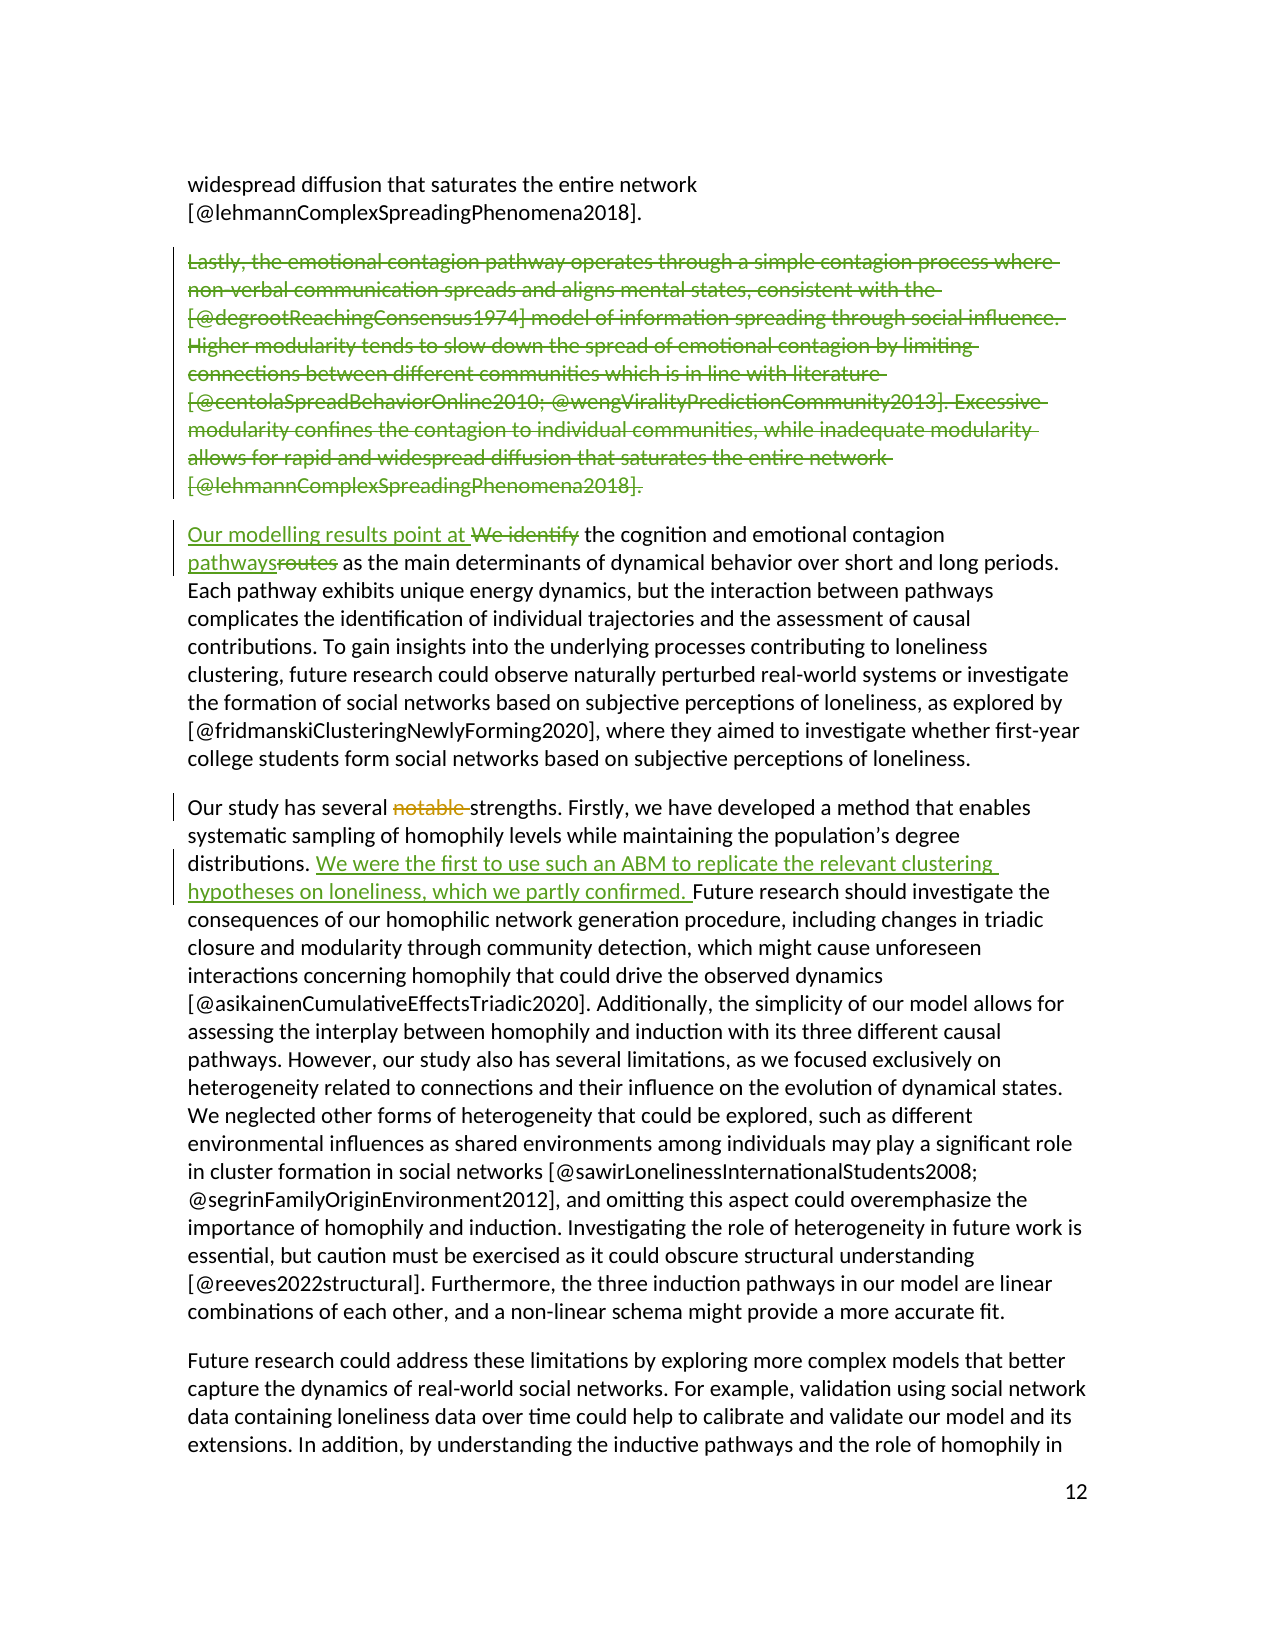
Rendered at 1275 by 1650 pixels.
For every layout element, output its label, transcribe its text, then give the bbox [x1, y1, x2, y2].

text the cognition and emotional contagion as the main determinants of dynamical behavior over short and long periods. Each pathway exhibits unique energy dynamics, but the interaction between pathways complicates the identification of individual trajectories and the assessment of causal contributions. To gain insights into the underlying processes contributing to loneliness clustering, future research could observe naturally perturbed real-world systems or investigate the formation of social networks based on subjective perceptions of loneliness, as explored by [@fridmanskiClusteringNewlyForming2020], where they aimed to investigate whether first-year college students form social networks based on subjective perceptions of loneliness. [187, 520, 1087, 772]
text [187, 1346, 1087, 1458]
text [187, 170, 1087, 226]
text Our study has several strengths. Firstly, we have developed a method that enables systematic sampling of homophily levels while maintaining the population’s degree distributions. Future research should investigate the consequences of our homophilic network generation procedure, including changes in triadic closure and modularity through community detection, which might cause unforeseen interactions concerning homophily that could drive the observed dynamics [@asikainenCumulativeEffectsTriadic2020]. Additionally, the simplicity of our model allows for assessing the interplay between homophily and induction with its three different causal pathways. However, our study also has several limitations, as we focused exclusively on heterogeneity related to connections and their influence on the evolution of dynamical states. We neglected other forms of heterogeneity that could be explored, such as different environmental influences as shared environments among individuals may play a significant role in cluster formation in social networks [@sawirLonelinessInternationalStudents2008; @segrinFamilyOriginEnvironment2012], and omitting this aspect could overemphasize the importance of homophily and induction. Investigating the role of heterogeneity in future work is essential, but caution must be exercised as it could obscure structural understanding [@reeves2022structural]. Furthermore, the three induction pathways in our model are linear combinations of each other, and a non-linear schema might provide a more accurate fit. [187, 793, 1087, 1325]
